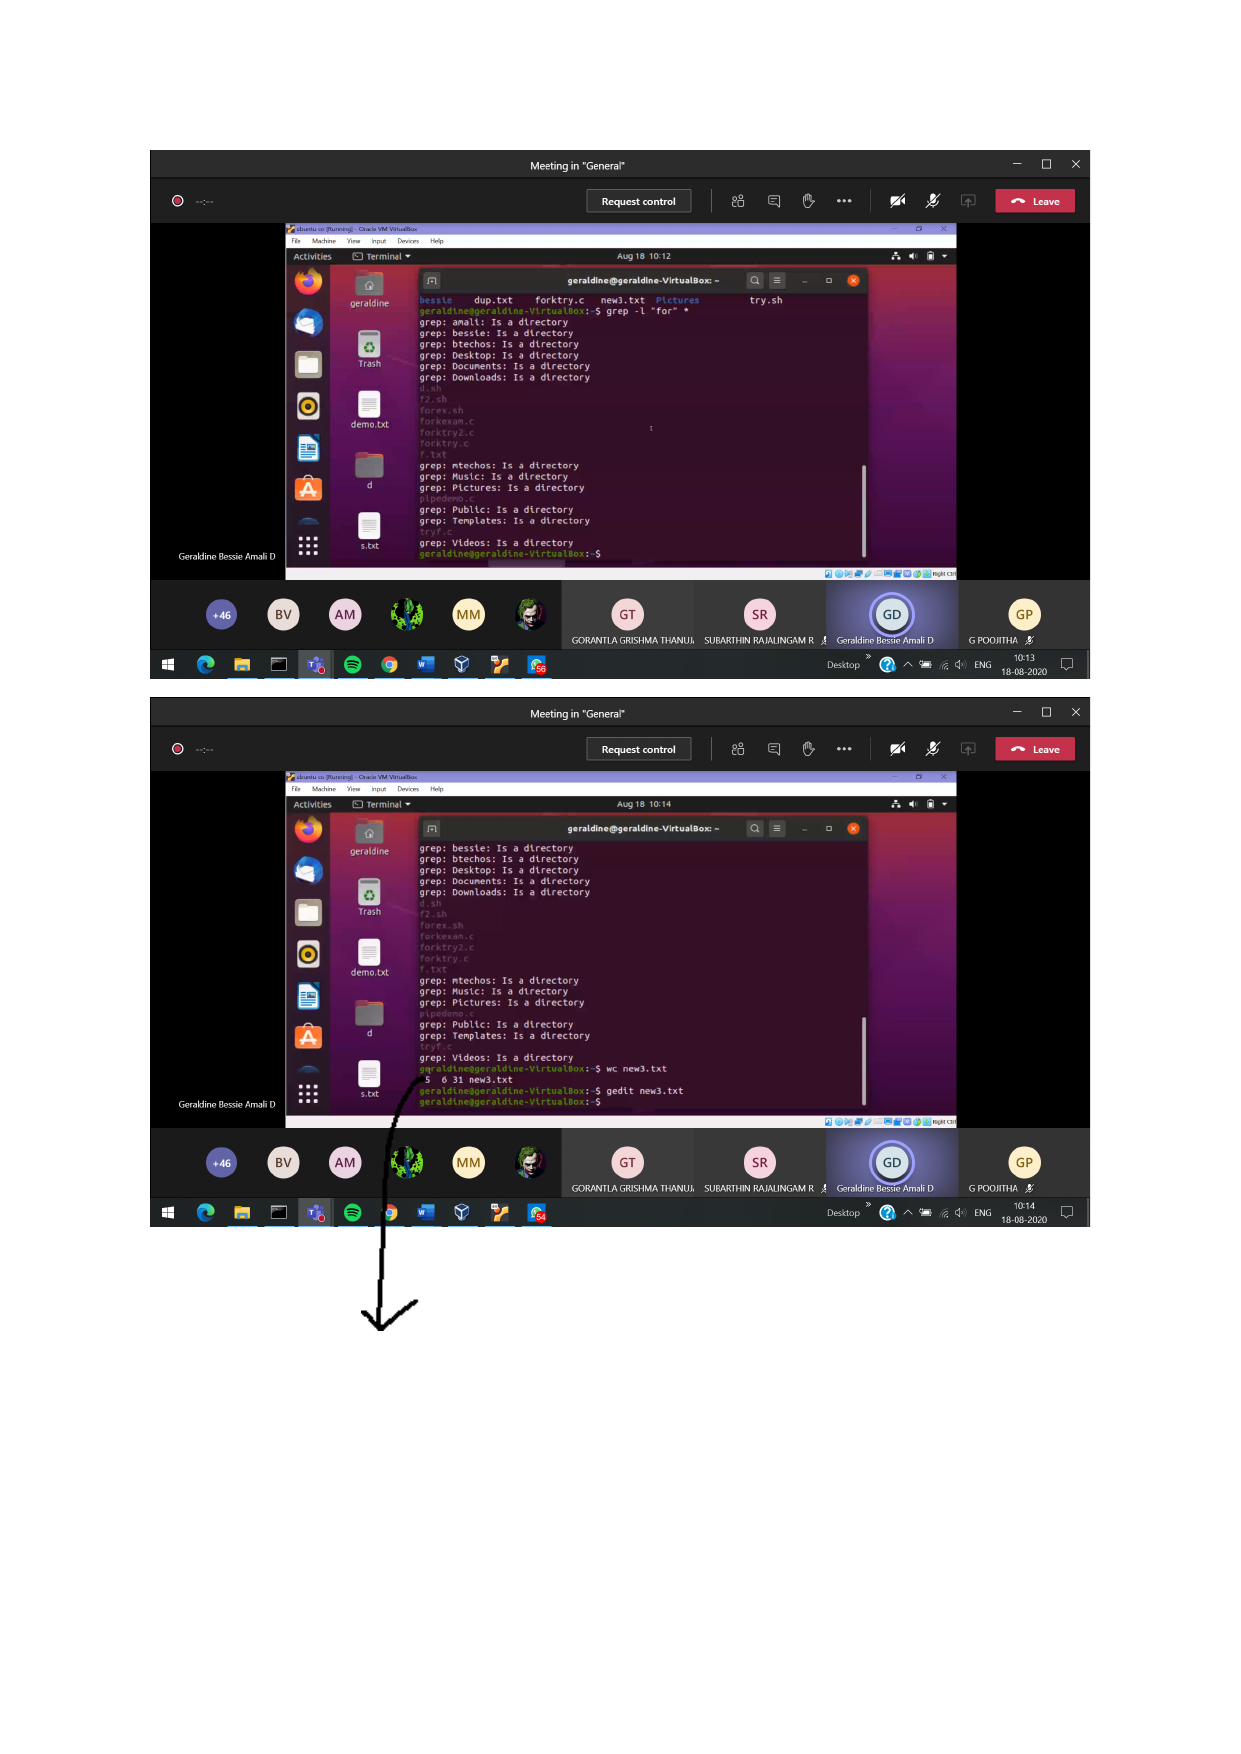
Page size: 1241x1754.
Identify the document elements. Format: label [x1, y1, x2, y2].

picture [150, 697, 1091, 1331]
picture [150, 150, 1091, 679]
